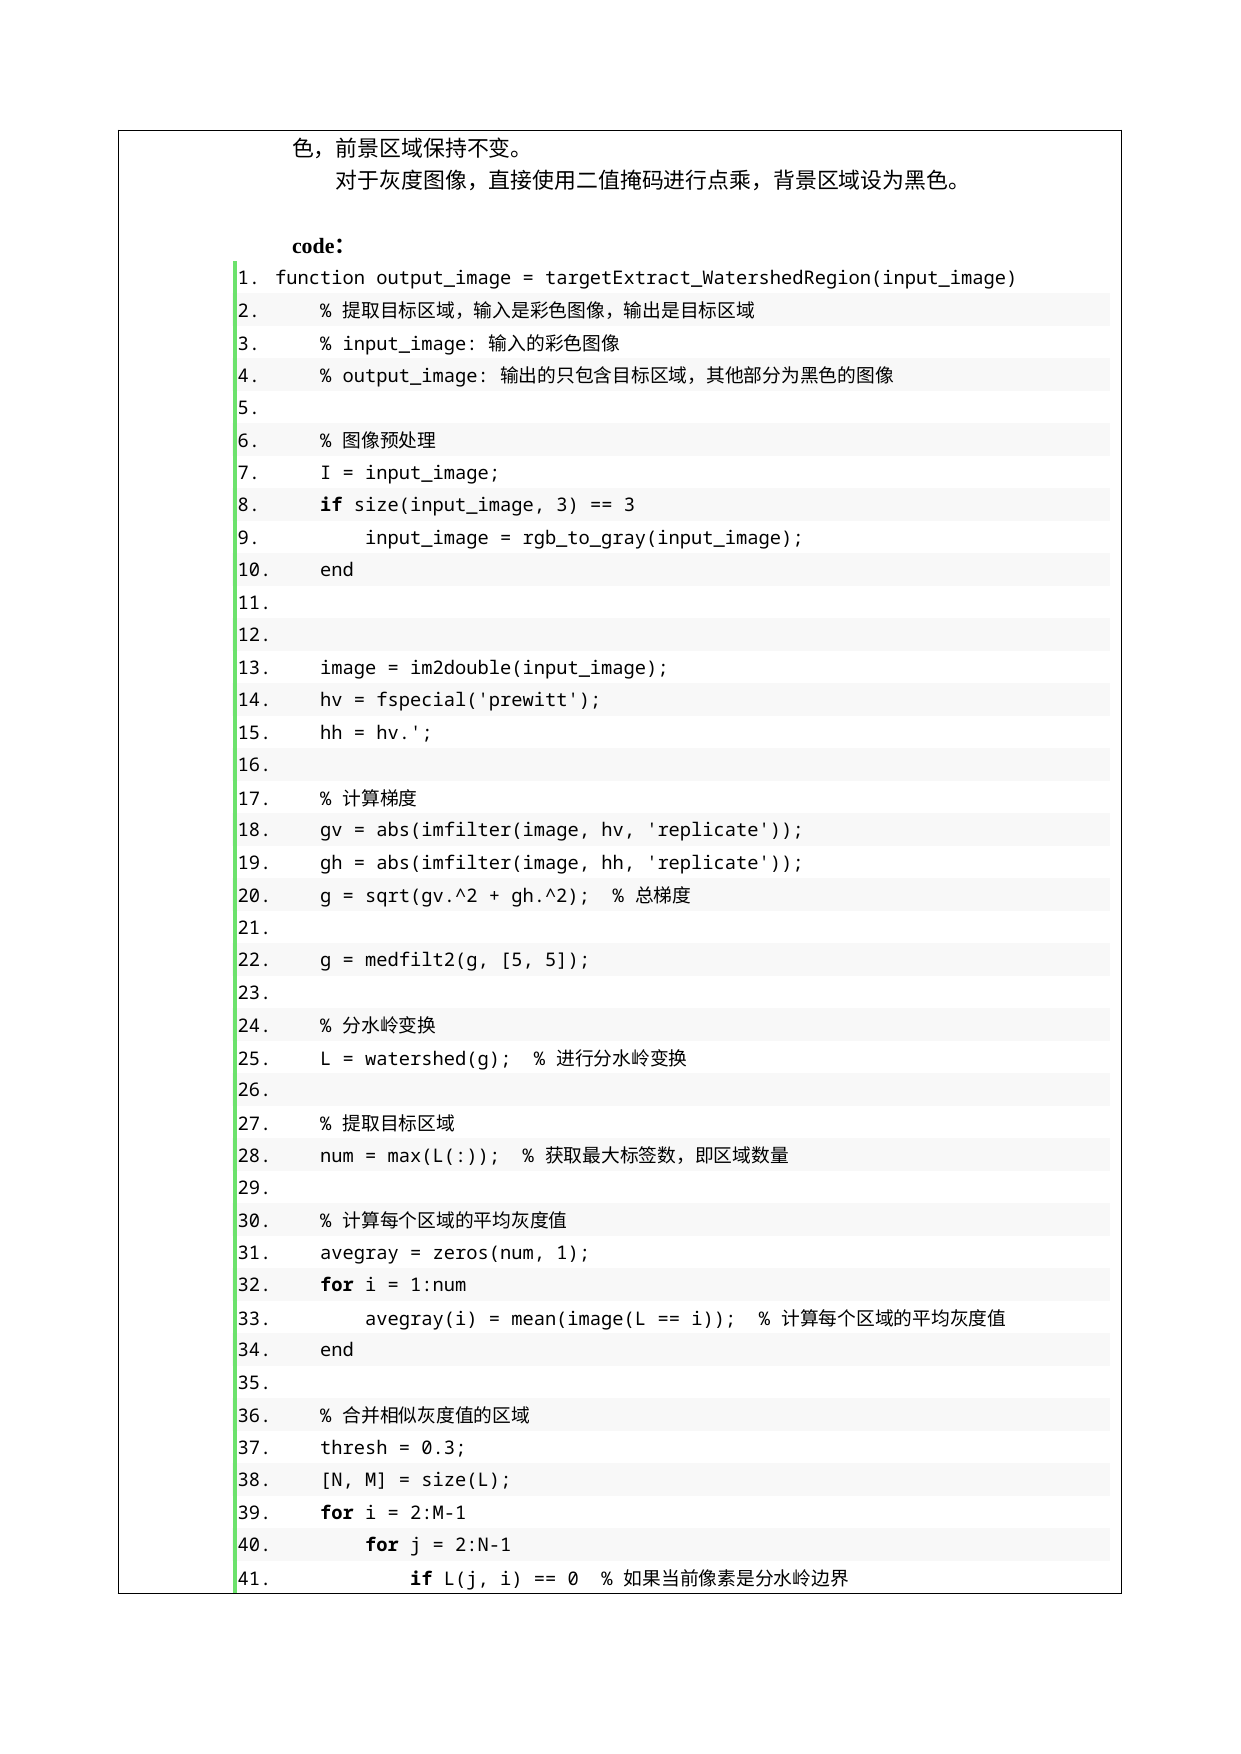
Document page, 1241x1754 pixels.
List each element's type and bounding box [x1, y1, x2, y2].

table_header [119, 131, 1121, 1593]
